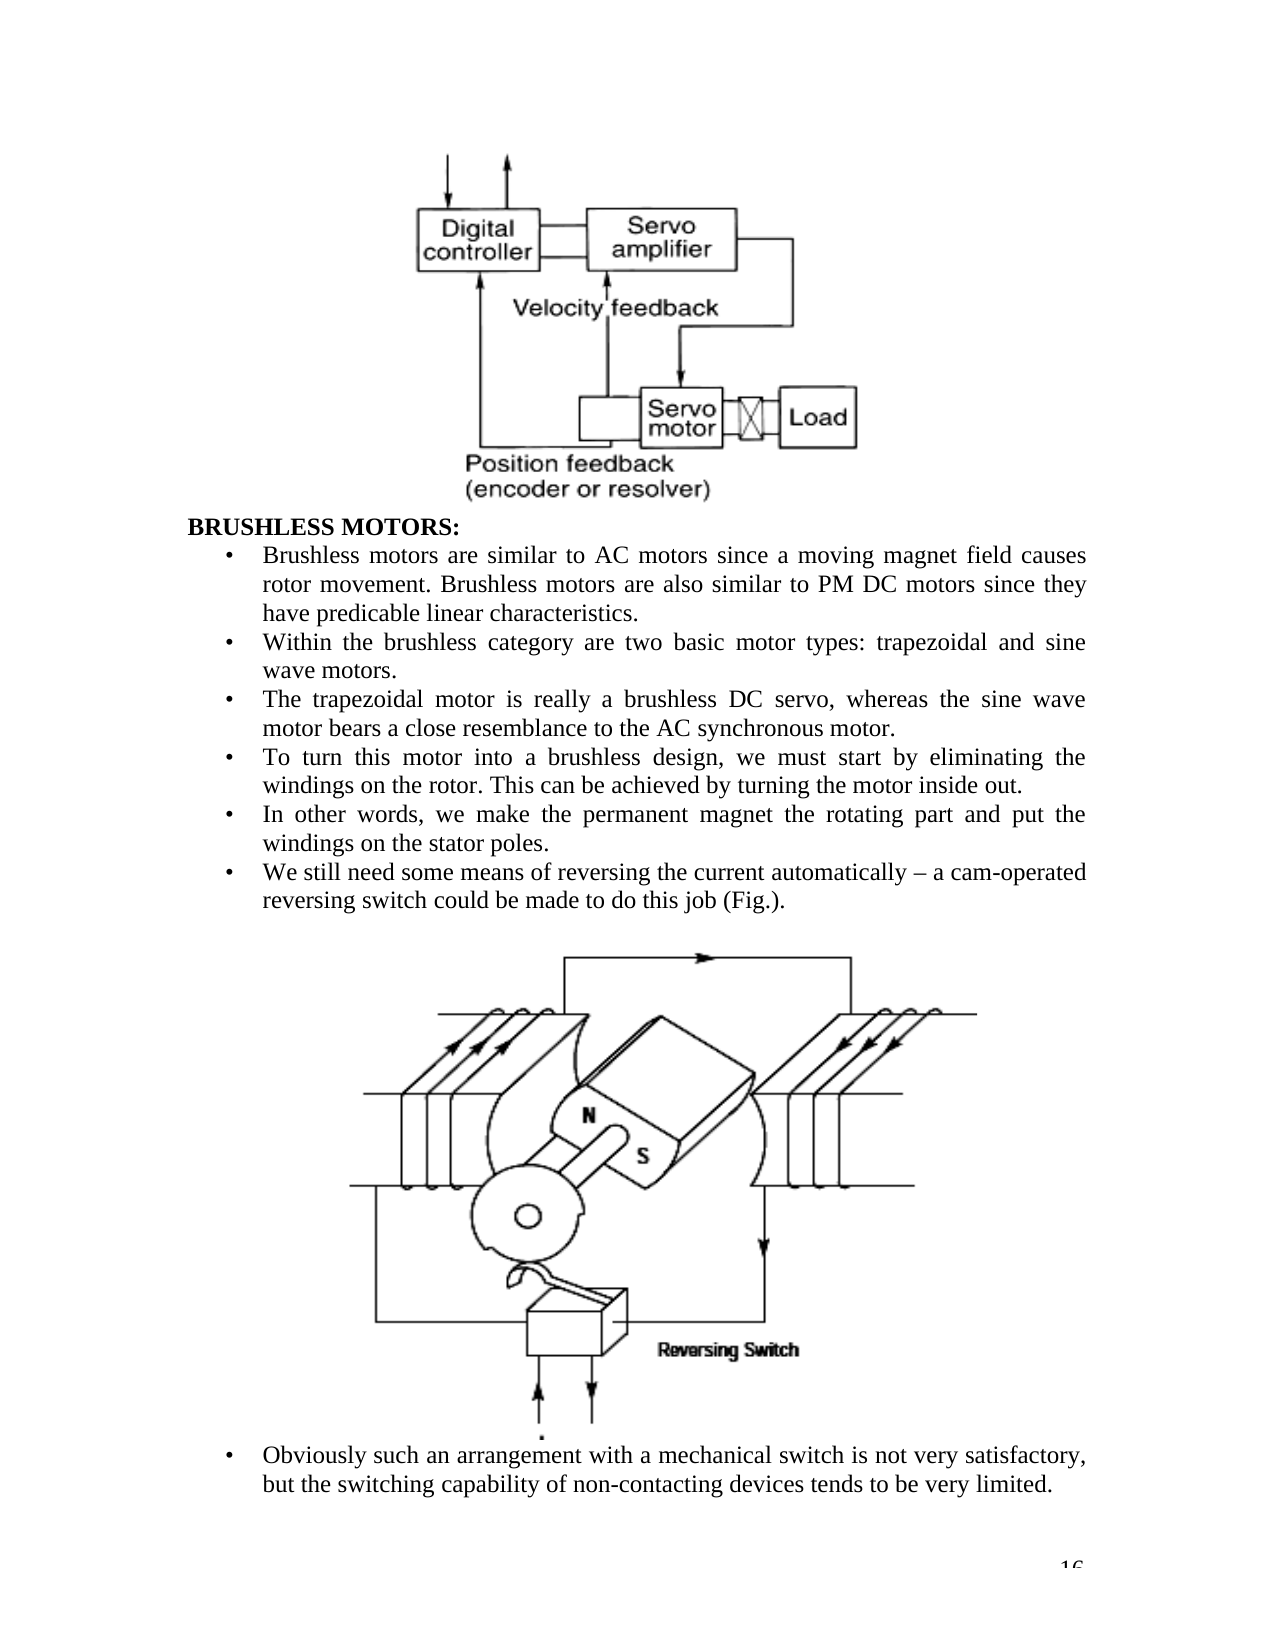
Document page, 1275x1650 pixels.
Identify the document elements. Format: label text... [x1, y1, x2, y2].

list To turn this motor into a brushless design, we must start by eliminating the windings on the rotor. This can be achieved by turning the motor inside out. [225, 742, 1087, 799]
picture [411, 150, 863, 512]
picture [299, 943, 978, 1440]
list We still need some means of reversing the current automatically – a cam-operated reversing switch could be made to do this job (Fig.). [225, 857, 1088, 914]
list In other words, we make the permanent magnet the rotating part and put the windings on the stator poles. [225, 799, 1087, 857]
list Within the brushless category are two basic motor types: trapezoidal and sine wave motors. [225, 627, 1087, 684]
list The trapezoidal motor is really a brushless DC servo, whereas the sine wave motor bears a close resemblance to the AC synchronous motor. [225, 684, 1087, 742]
subtitle BRUSHLESS MOTORS: [187, 512, 1269, 541]
list Brushless motors are similar to AC motors since a moving magnet field causes rotor movement. Brushless motors are also similar to PM DC motors since they have predicable linear characteristics. [225, 541, 1088, 627]
